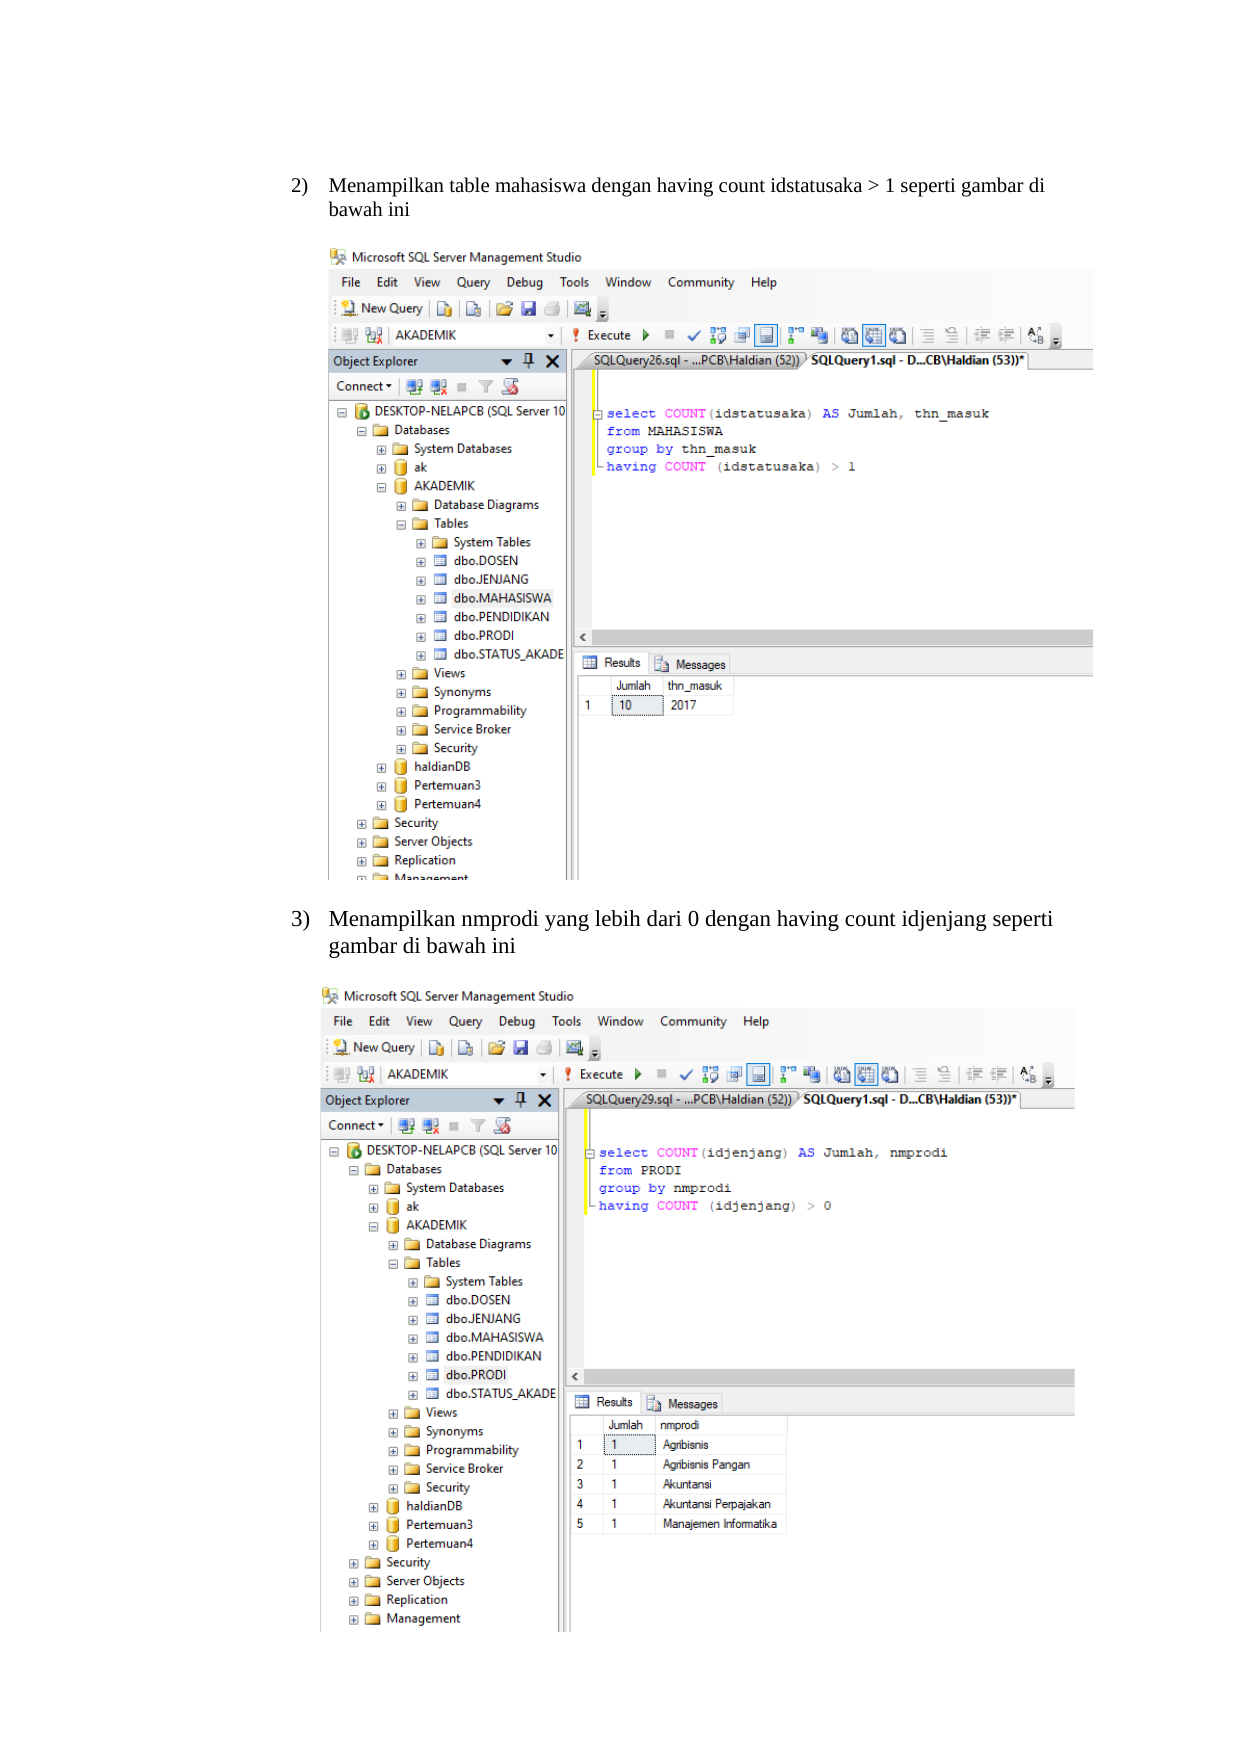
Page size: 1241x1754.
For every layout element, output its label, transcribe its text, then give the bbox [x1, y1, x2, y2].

list Menampilkan nmprodi yang lebih dari 0 dengan having count idjenjang seperti gambar di bawah ini [291, 906, 1065, 958]
picture [328, 245, 1094, 880]
list Menampilkan table mahasiswa dengan having count idstatusaka > 1 seperti gambar di bawah ini [291, 173, 1065, 221]
picture [320, 984, 1075, 1632]
